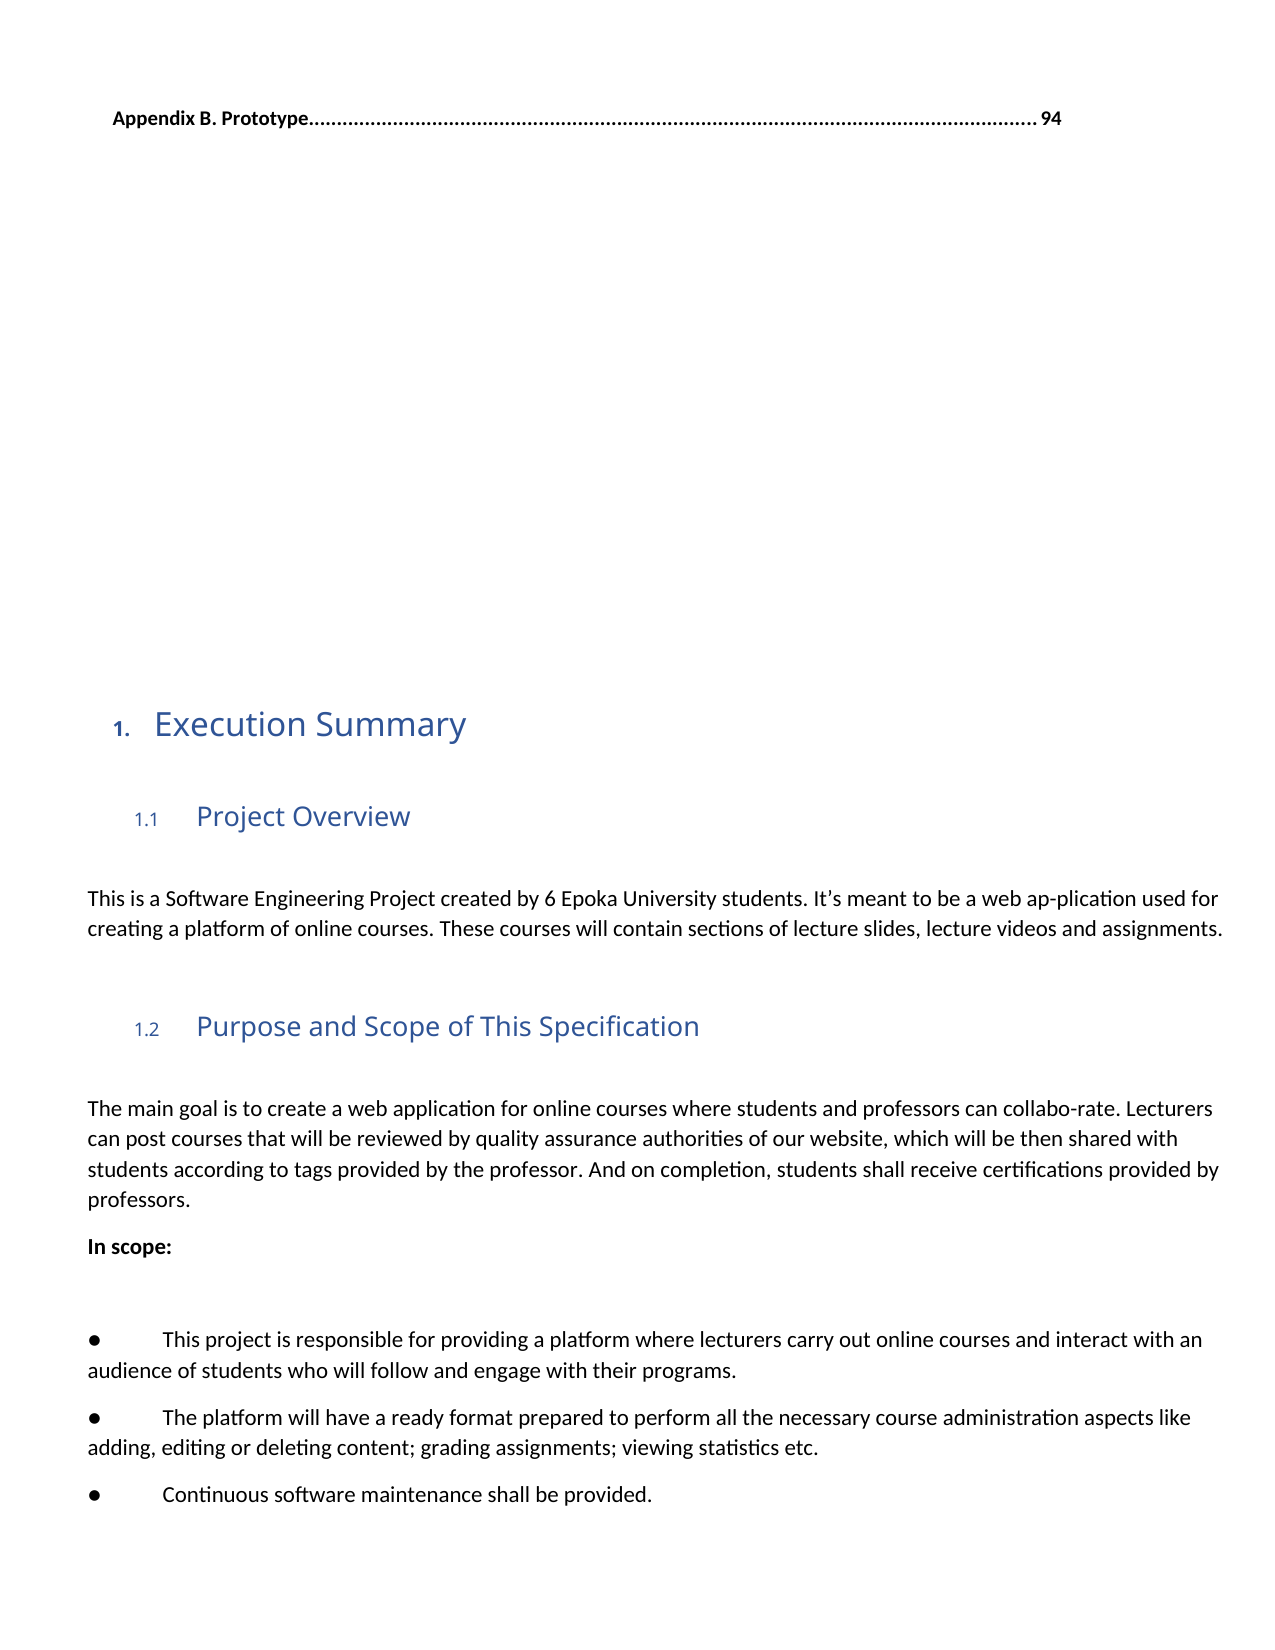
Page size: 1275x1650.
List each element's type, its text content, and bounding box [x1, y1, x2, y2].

text ● Continuous software maintenance shall be provided. [87, 1480, 1248, 1508]
text This is a Software Engineering Project created by 6 Epoka University students. It’s meant to be a web ap-plication used for creating a platform of online courses. These courses will contain sections of lecture slides, lecture videos and assignments. [87, 884, 1248, 942]
subtitle Project Overview [133, 797, 1248, 834]
subtitle Execution Summary [112, 701, 1248, 747]
text The main goal is to create a web application for online courses where students and professors can collabo-rate. Lecturers can post courses that will be reviewed by quality assurance authorities of our website, which will be then shared with students according to tags provided by the professor. And on completion, students shall receive certifications provided by professors. [87, 1094, 1248, 1213]
text ● The platform will have a ready format prepared to perform all the necessary course administration aspects like adding, editing or deleting content; grading assignments; viewing statistics etc. [87, 1403, 1248, 1461]
text In scope: [87, 1232, 1248, 1260]
subtitle Purpose and Scope of This Specification [133, 1008, 1248, 1044]
text ● This project is responsible for providing a platform where lecturers carry out online courses and interact with an audience of students who will follow and engage with their programs. [87, 1326, 1248, 1384]
